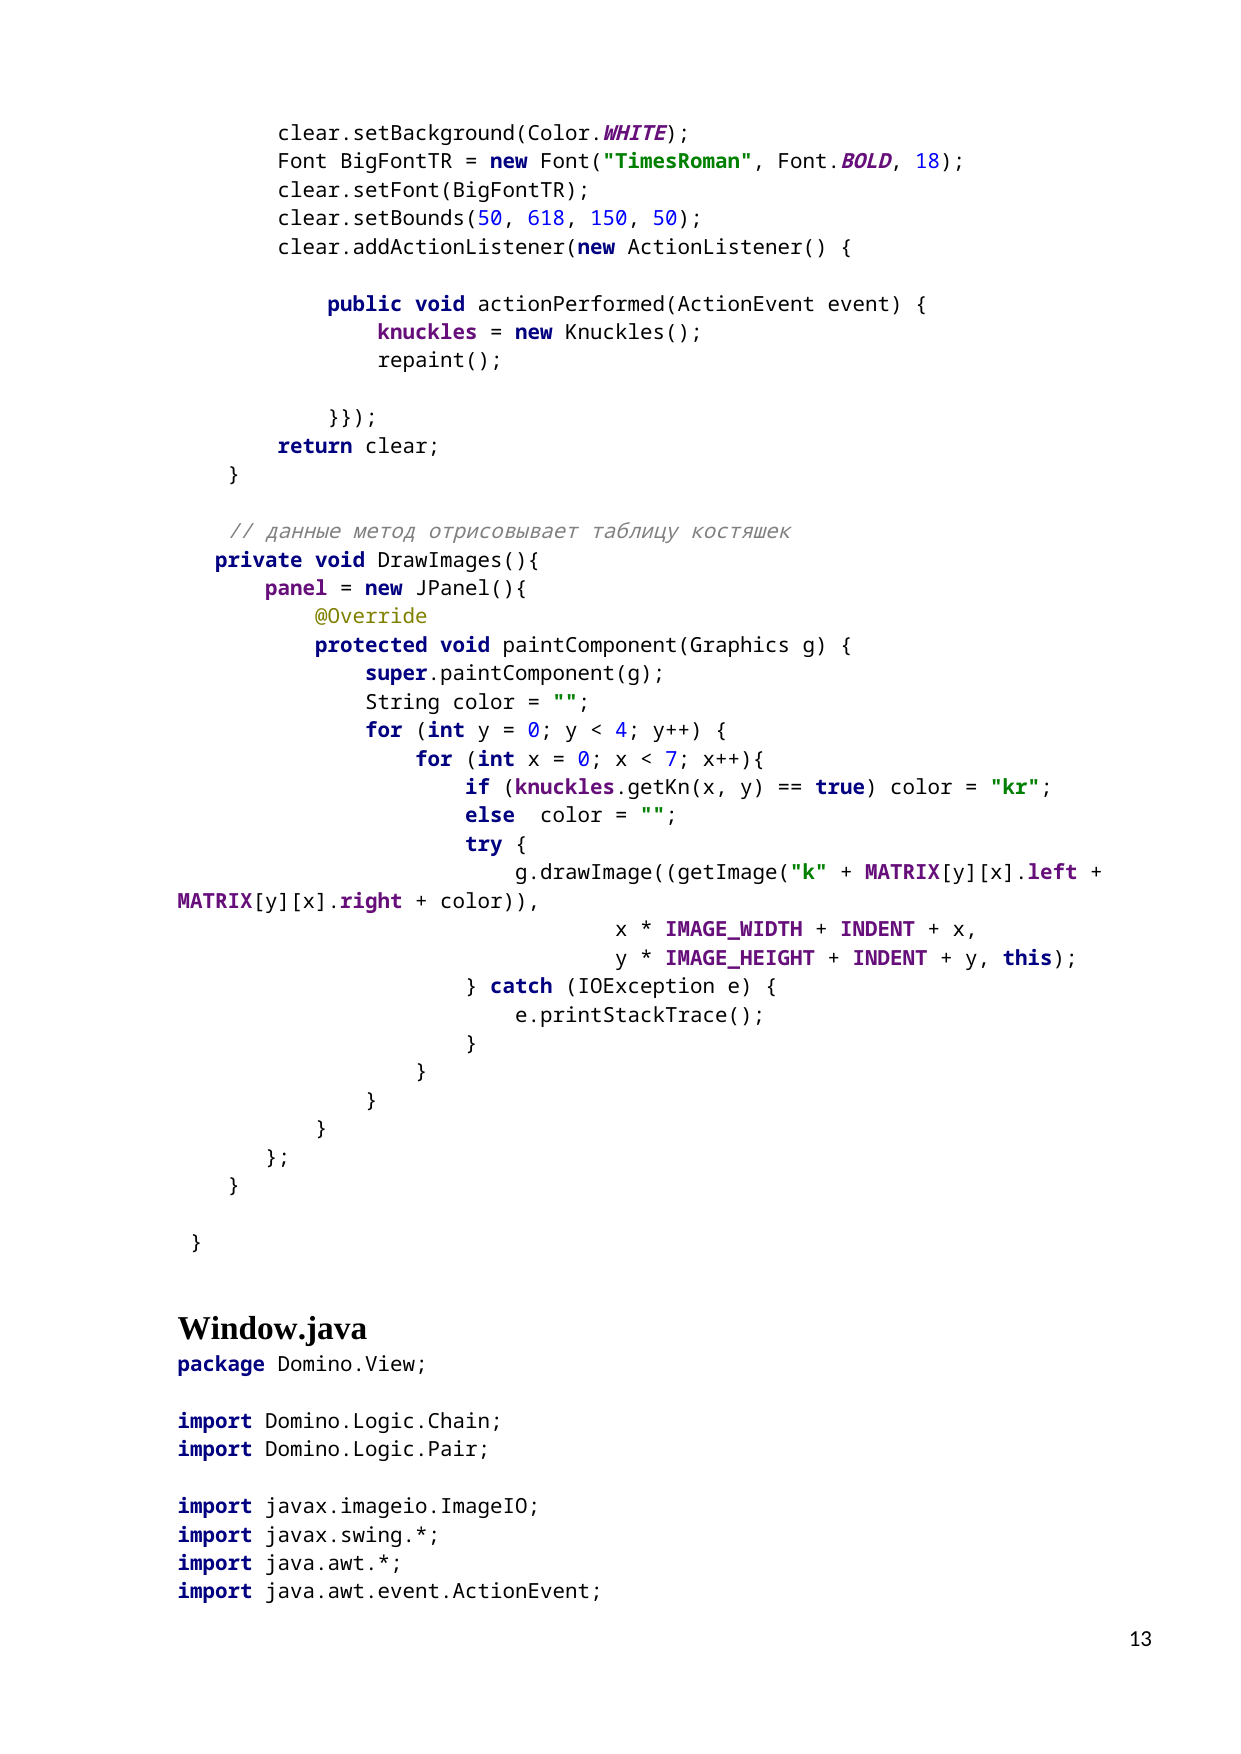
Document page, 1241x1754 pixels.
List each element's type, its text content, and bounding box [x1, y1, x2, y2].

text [177, 118, 1152, 1256]
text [177, 1349, 1152, 1605]
subtitle Window.java [177, 1308, 1152, 1347]
